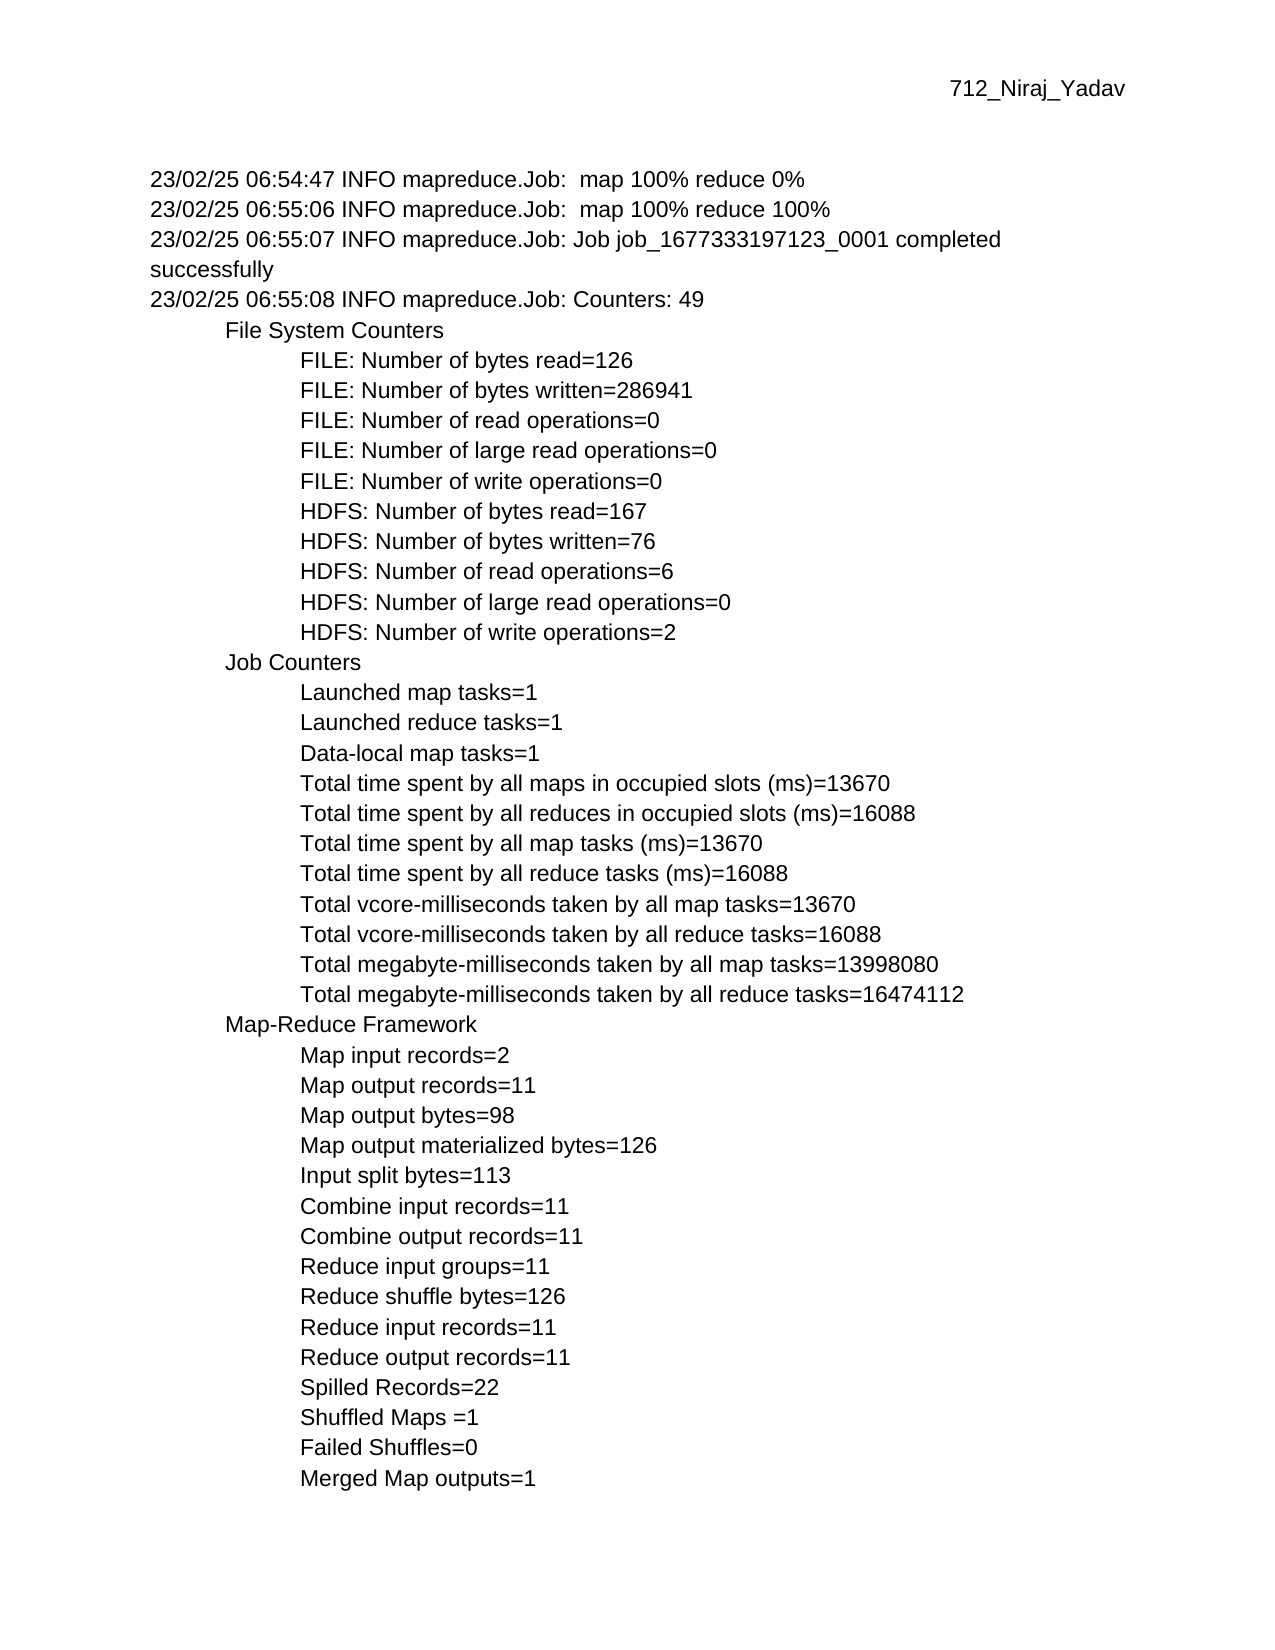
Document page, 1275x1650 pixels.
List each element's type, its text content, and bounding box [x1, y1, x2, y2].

text HDFS: Number of write operations=2 [150, 619, 1125, 645]
text HDFS: Number of read operations=6 [150, 558, 1125, 585]
text HDFS: Number of bytes written=76 [150, 528, 1125, 554]
text Input split bytes=113 [150, 1162, 1125, 1189]
text Reduce input records=11 [150, 1313, 1125, 1340]
text Map input records=2 [150, 1042, 1125, 1068]
text Total time spent by all maps in occupied slots (ms)=13670 [150, 770, 1125, 796]
text Job Counters [150, 649, 1125, 675]
text Map-Reduce Framework [150, 1011, 1125, 1038]
text Total time spent by all map tasks (ms)=13670 [150, 830, 1125, 857]
text Map output records=11 [150, 1072, 1125, 1098]
text Shuffled Maps =1 [150, 1404, 1125, 1431]
text Data-local map tasks=1 [150, 739, 1125, 766]
text HDFS: Number of large read operations=0 [150, 588, 1125, 615]
text 23/02/25 06:55:07 INFO mapreduce.Job: Job job_1677333197123_0001 completed successfully [150, 226, 1125, 283]
text Reduce shuffle bytes=126 [150, 1283, 1125, 1310]
text 23/02/25 06:55:08 INFO mapreduce.Job: Counters: 49 [150, 286, 1125, 313]
text FILE: Number of read operations=0 [150, 407, 1125, 434]
text FILE: Number of bytes read=126 [150, 347, 1125, 373]
text Total megabyte-milliseconds taken by all map tasks=13998080 [150, 951, 1125, 977]
text 23/02/25 06:55:06 INFO mapreduce.Job: map 100% reduce 100% [150, 196, 1125, 222]
text Total time spent by all reduce tasks (ms)=16088 [150, 860, 1125, 887]
text Merged Map outputs=1 [150, 1464, 1125, 1491]
text Map output materialized bytes=126 [150, 1132, 1125, 1159]
text Reduce input groups=11 [150, 1253, 1125, 1279]
text Launched map tasks=1 [150, 679, 1125, 706]
text Spilled Records=22 [150, 1374, 1125, 1400]
text Total time spent by all reduces in occupied slots (ms)=16088 [150, 800, 1125, 826]
text File System Counters [150, 317, 1125, 343]
text Reduce output records=11 [150, 1344, 1125, 1370]
text FILE: Number of large read operations=0 [150, 437, 1125, 464]
text 23/02/25 06:54:47 INFO mapreduce.Job: map 100% reduce 0% [150, 166, 1125, 192]
text Total vcore-milliseconds taken by all reduce tasks=16088 [150, 921, 1125, 947]
text Total megabyte-milliseconds taken by all reduce tasks=16474112 [150, 981, 1125, 1008]
text FILE: Number of bytes written=286941 [150, 377, 1125, 403]
text Failed Shuffles=0 [150, 1434, 1125, 1461]
text FILE: Number of write operations=0 [150, 468, 1125, 494]
text HDFS: Number of bytes read=167 [150, 498, 1125, 524]
text Map output bytes=98 [150, 1102, 1125, 1128]
text Launched reduce tasks=1 [150, 709, 1125, 736]
text Combine output records=11 [150, 1223, 1125, 1249]
text Combine input records=11 [150, 1193, 1125, 1219]
text Total vcore-milliseconds taken by all map tasks=13670 [150, 891, 1125, 917]
